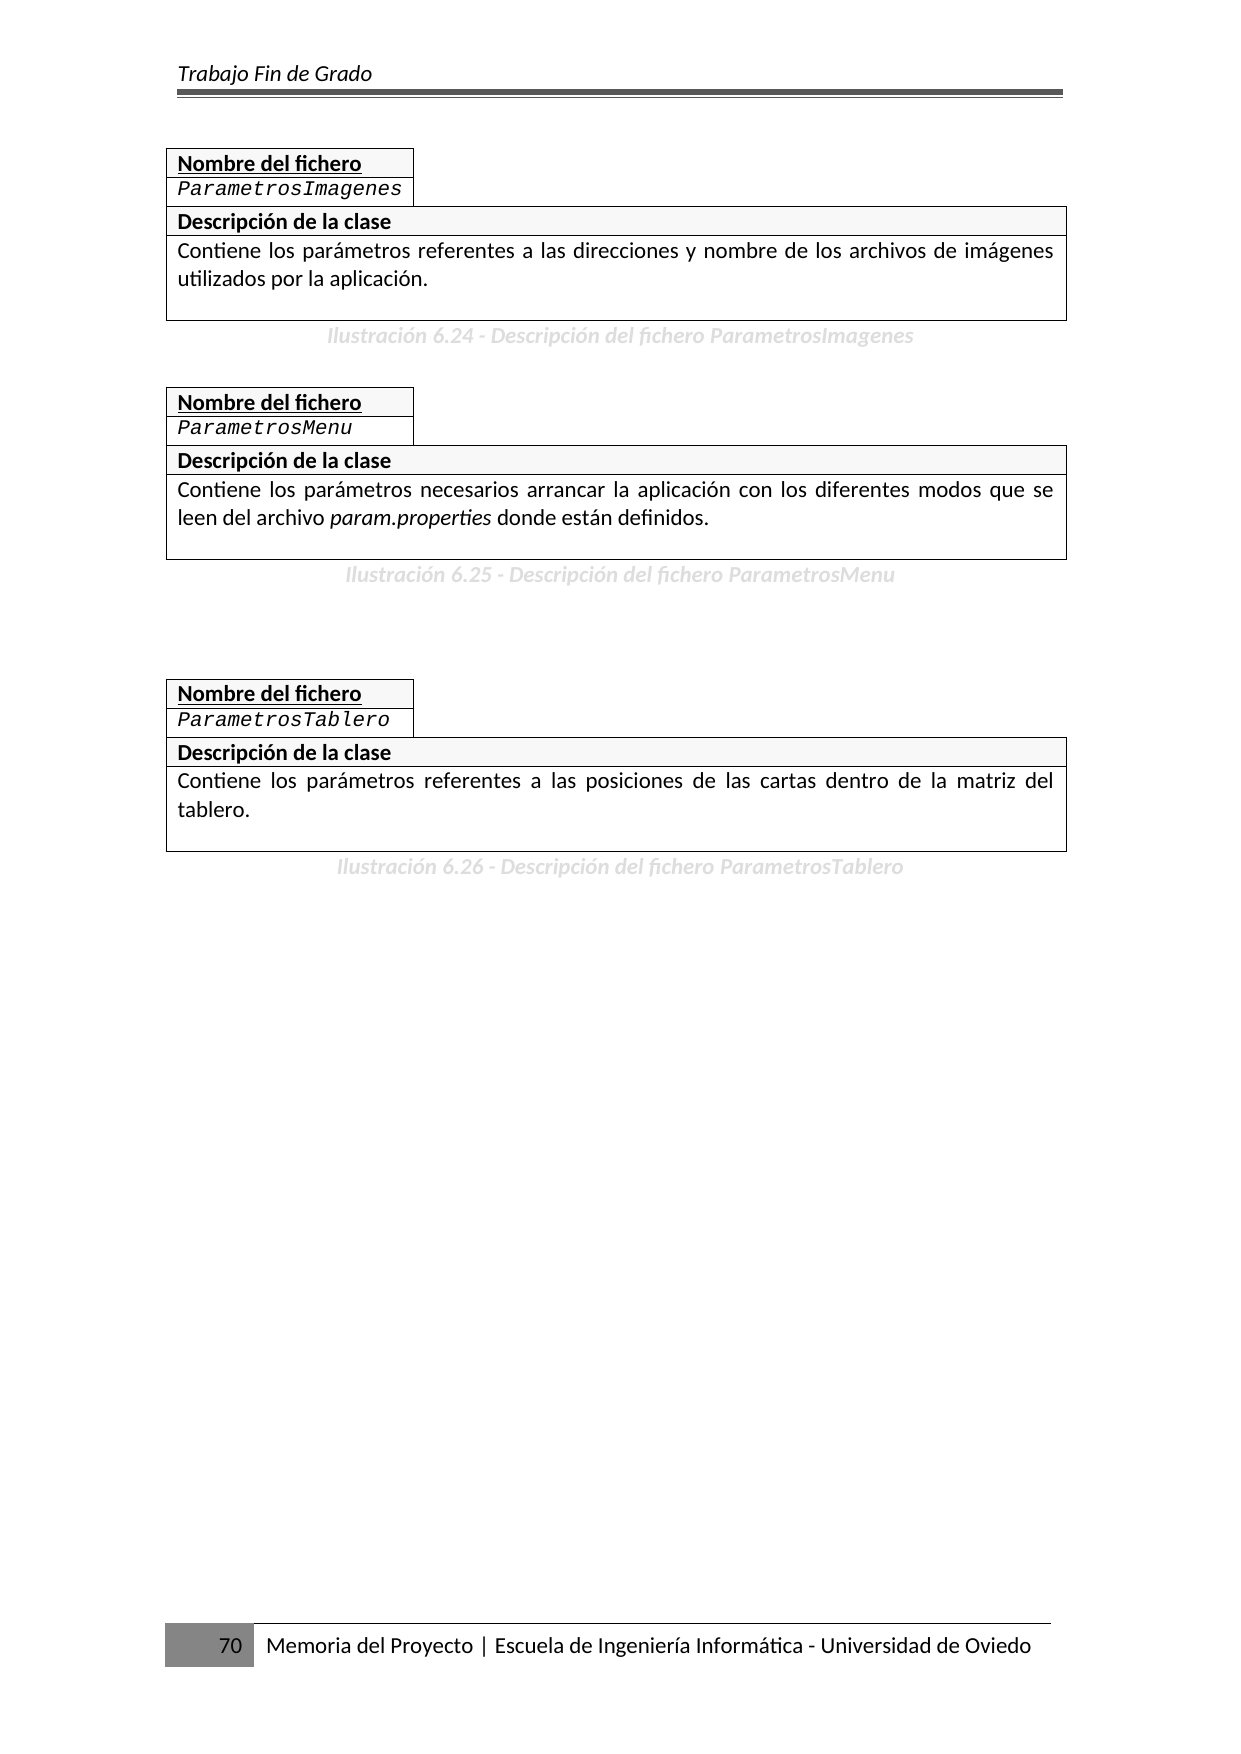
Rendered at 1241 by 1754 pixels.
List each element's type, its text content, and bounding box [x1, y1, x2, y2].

table_header Nombre del fichero [167, 149, 413, 177]
table_header Nombre del fichero [167, 680, 413, 707]
table_cell Contiene los parámetros referentes a las posiciones de las cartas dentro de la matriz del tablero. [167, 767, 1066, 851]
table_cell ParametrosTablero [167, 709, 413, 737]
table_cell Descripción de la clase [167, 207, 1066, 235]
table_cell ParametrosMenu [167, 417, 413, 445]
table_cell Contiene los parámetros necesarios arrancar la aplicación con los diferentes modos que se leen del archivo param.properties donde están definidos. [167, 475, 1066, 559]
table_cell Descripción de la clase [167, 738, 1066, 766]
table_cell ParametrosImagenes [167, 178, 413, 206]
table_cell Descripción de la clase [167, 446, 1066, 474]
table_header Nombre del fichero [167, 388, 413, 416]
table_cell Contiene los parámetros referentes a las direcciones y nombre de los archivos de imágenes utilizados por la aplicación. [167, 236, 1066, 320]
